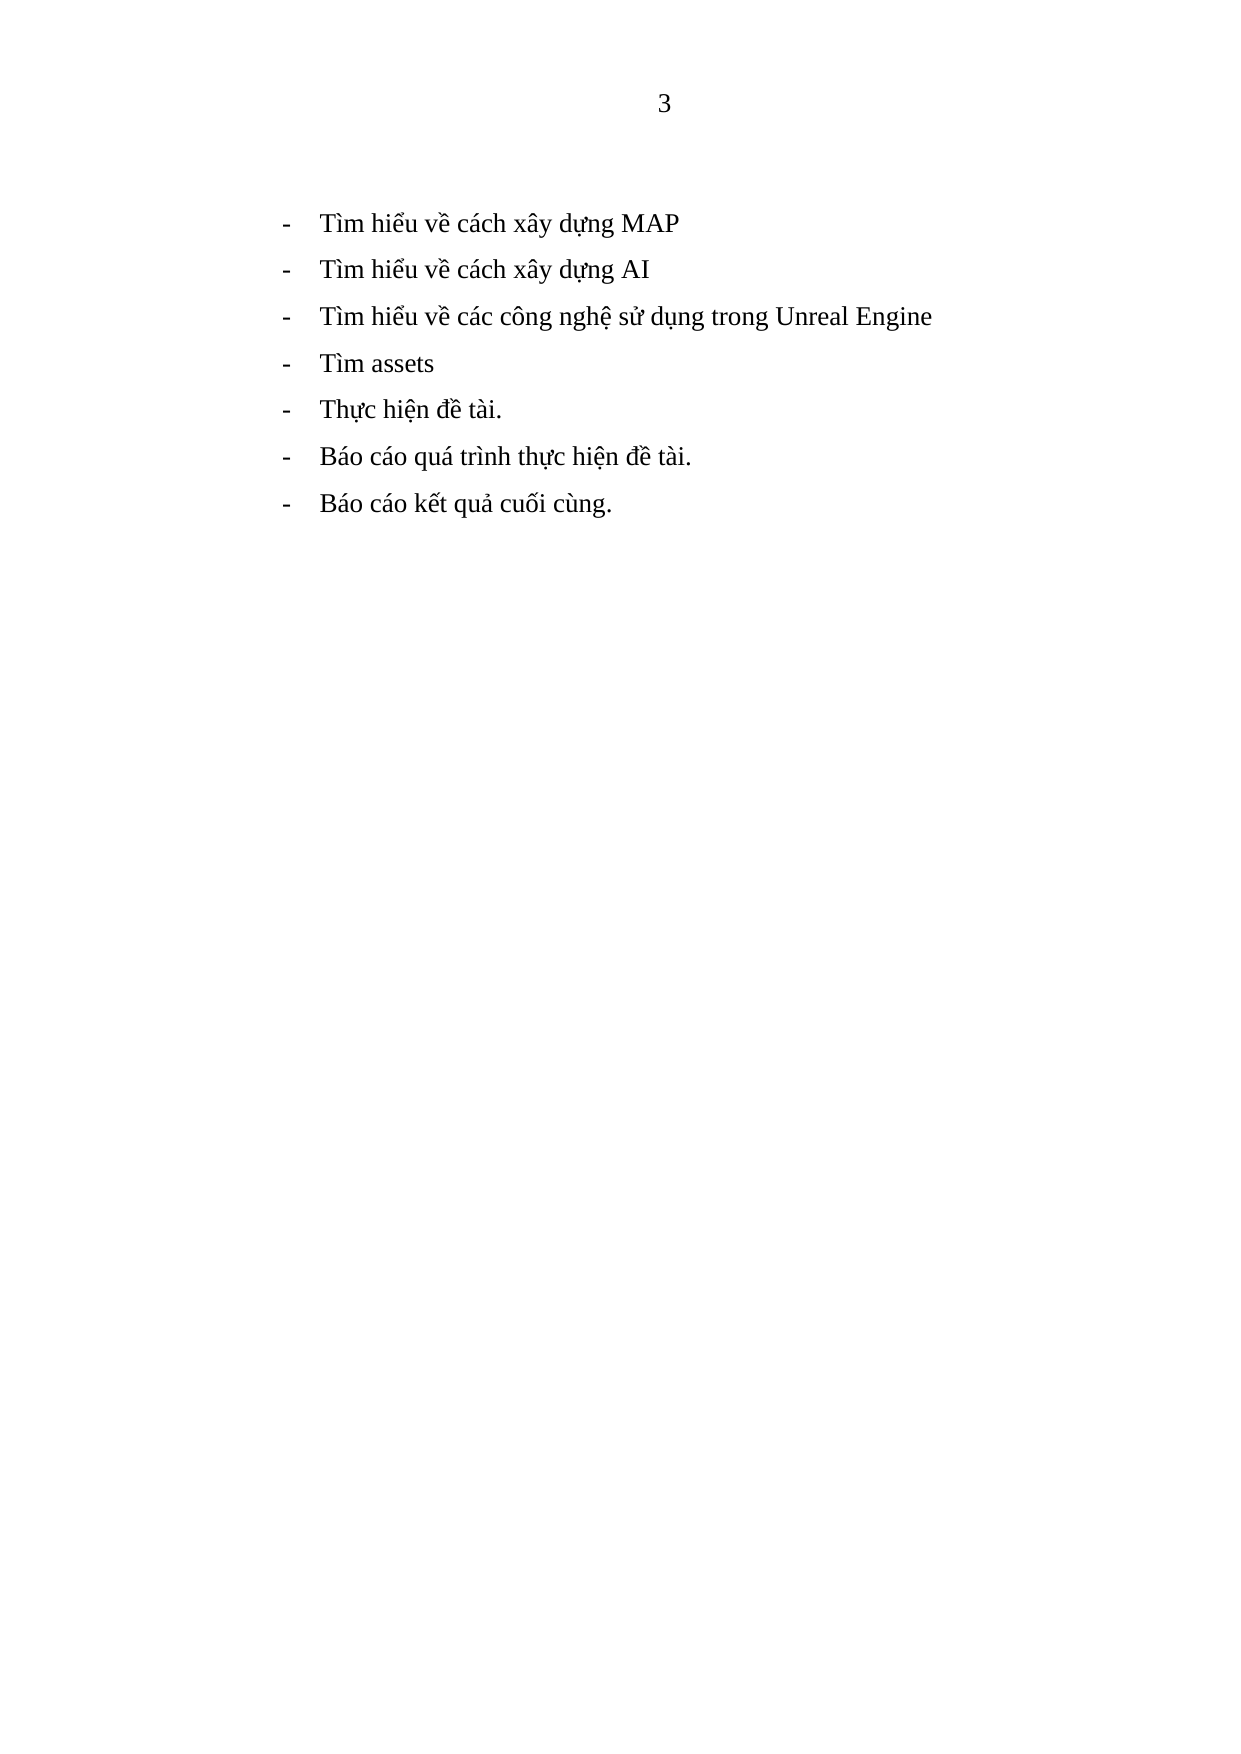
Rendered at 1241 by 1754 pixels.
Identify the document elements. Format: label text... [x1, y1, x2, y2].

list Tìm assets [282, 347, 1122, 378]
list Tìm hiểu về cách xây dựng MAP [282, 207, 1122, 238]
list Báo cáo kết quả cuối cùng. [282, 487, 1122, 518]
list Tìm hiểu về cách xây dựng AI [282, 253, 1122, 284]
list Tìm hiểu về các công nghệ sử dụng trong Unreal Engine [282, 300, 1122, 331]
list Thực hiện đề tài. [282, 393, 1122, 424]
list Báo cáo quá trình thực hiện đề tài. [282, 440, 1122, 471]
